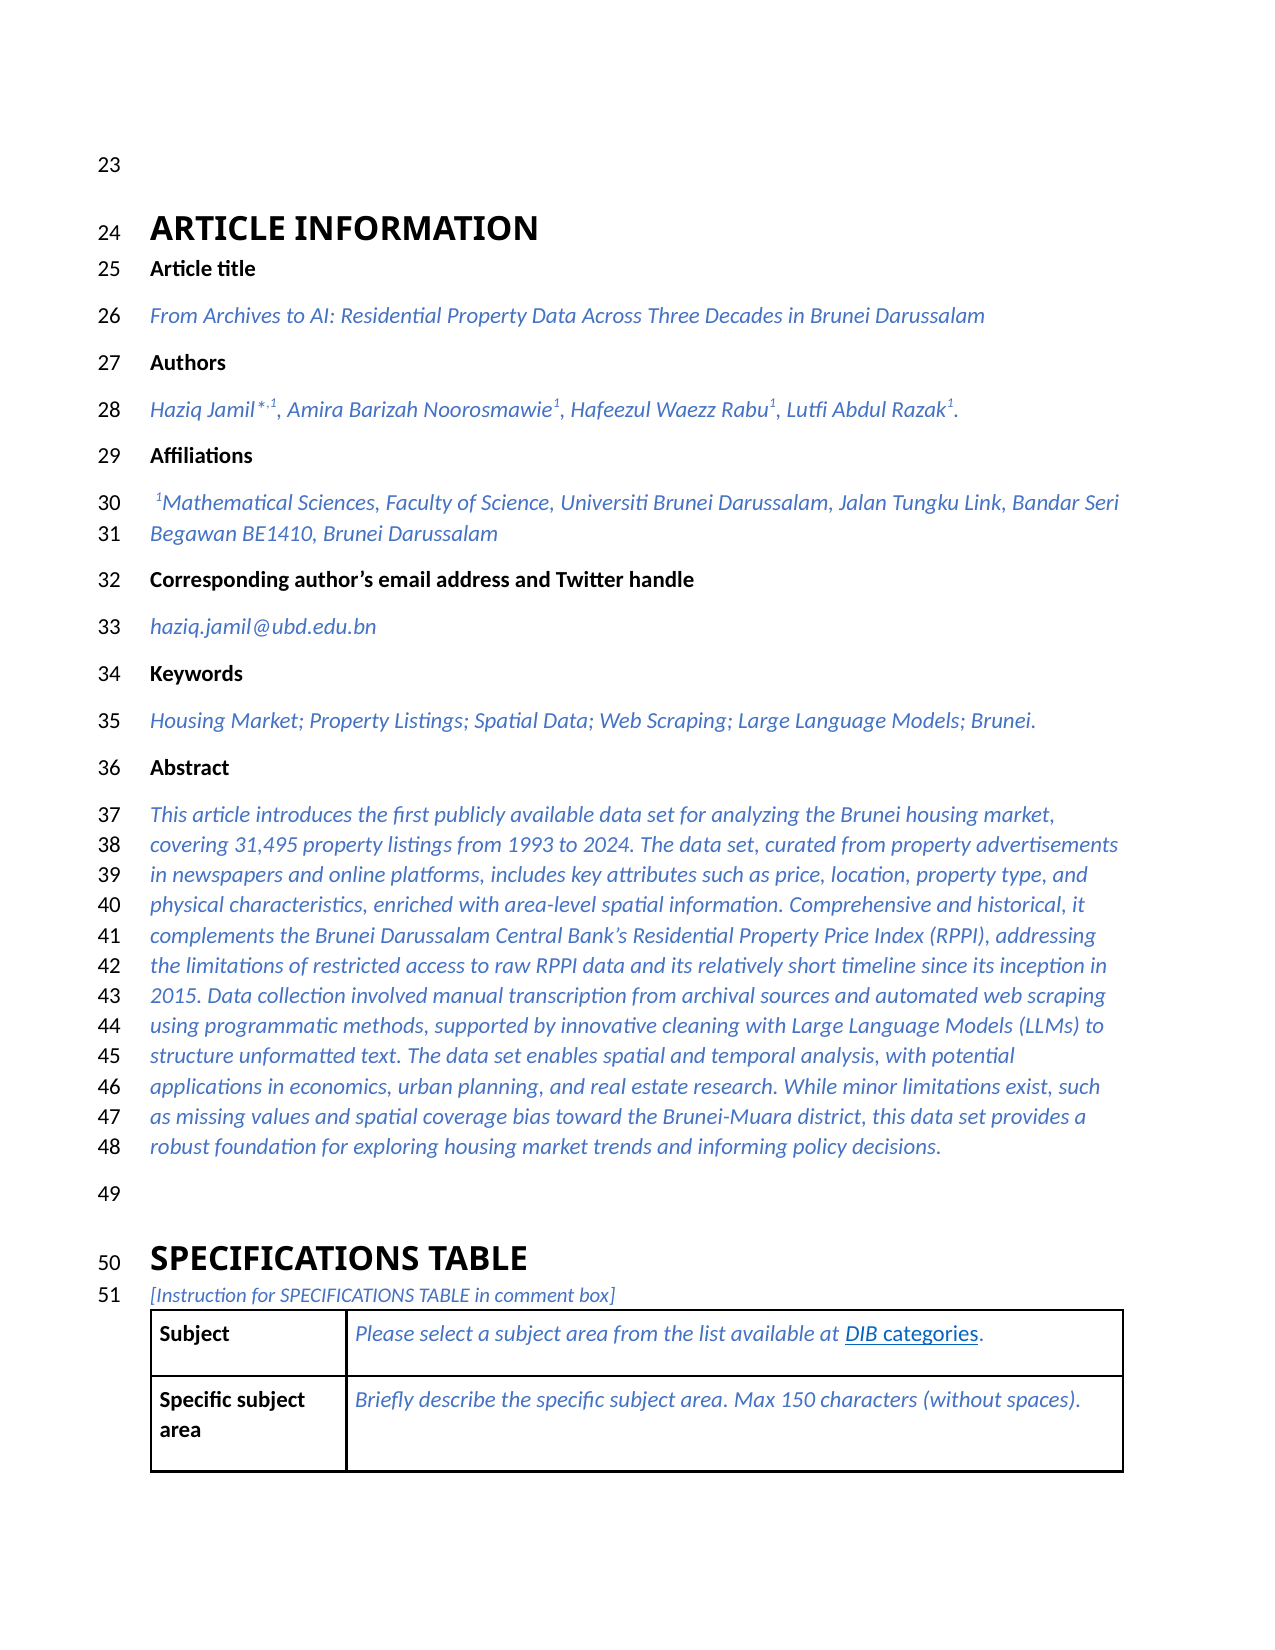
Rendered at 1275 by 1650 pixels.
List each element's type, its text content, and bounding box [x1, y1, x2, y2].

text This article introduces the first publicly available data set for analyzing the Brunei housing market, covering 31,495 property listings from 1993 to 2024. The data set, curated from property advertisements in newspapers and online platforms, includes key attributes such as price, location, property type, and physical characteristics, enriched with area-level spatial information. Comprehensive and historical, it complements the Brunei Darussalam Central Bank’s Residential Property Price Index (RPPI), addressing the limitations of restricted access to raw RPPI data and its relatively short timeline since its inception in 2015. Data collection involved manual transcription from archival sources and automated web scraping using programmatic methods, supported by innovative cleaning with Large Language Models (LLMs) to structure unformatted text. The data set enables spatial and temporal analysis, with potential applications in economics, urban planning, and real estate research. While minor limitations exist, such as missing values and spatial coverage bias toward the Brunei-Muara district, this data set provides a robust foundation for exploring housing market trends and informing policy decisions. [150, 800, 1125, 1160]
subtitle ARTICLE INFORMATION [150, 205, 1125, 251]
text Article title [150, 254, 1125, 282]
table_header Please select a subject area from the list available at DIB categories. [348, 1311, 1122, 1375]
text From Archives to AI: Residential Property Data Across Three Decades in Brunei Darussalam [150, 301, 1125, 329]
table_cell Briefly describe the specific subject area. Max 150 characters (without spaces). [348, 1377, 1122, 1470]
text Corresponding author’s email address and Twitter handle [150, 566, 1125, 594]
text 1Mathematical Sciences, Faculty of Science, Universiti Brunei Darussalam, Jalan Tungku Link, Bandar Seri Begawan BE1410, Brunei Darussalam [150, 488, 1125, 547]
table_cell Specific subject area [152, 1377, 345, 1470]
text Haziq Jamil*,1, Amira Barizah Noorosmawie1, Hafeezul Waezz Rabu1, Lutfi Abdul Razak1. [150, 395, 1125, 423]
table_header Subject [152, 1311, 345, 1375]
subtitle SPECIFICATIONS TABLE [Instruction for SPECIFICATIONS TABLE in comment box] [150, 1234, 1125, 1307]
text Housing Market; Property Listings; Spatial Data; Web Scraping; Large Language Models; Brunei. [150, 706, 1125, 734]
text Abstract [150, 753, 1125, 781]
text Keywords [150, 659, 1125, 687]
text Authors [150, 348, 1125, 376]
text Affiliations [150, 442, 1125, 470]
text haziq.jamil@ubd.edu.bn [150, 612, 1125, 641]
